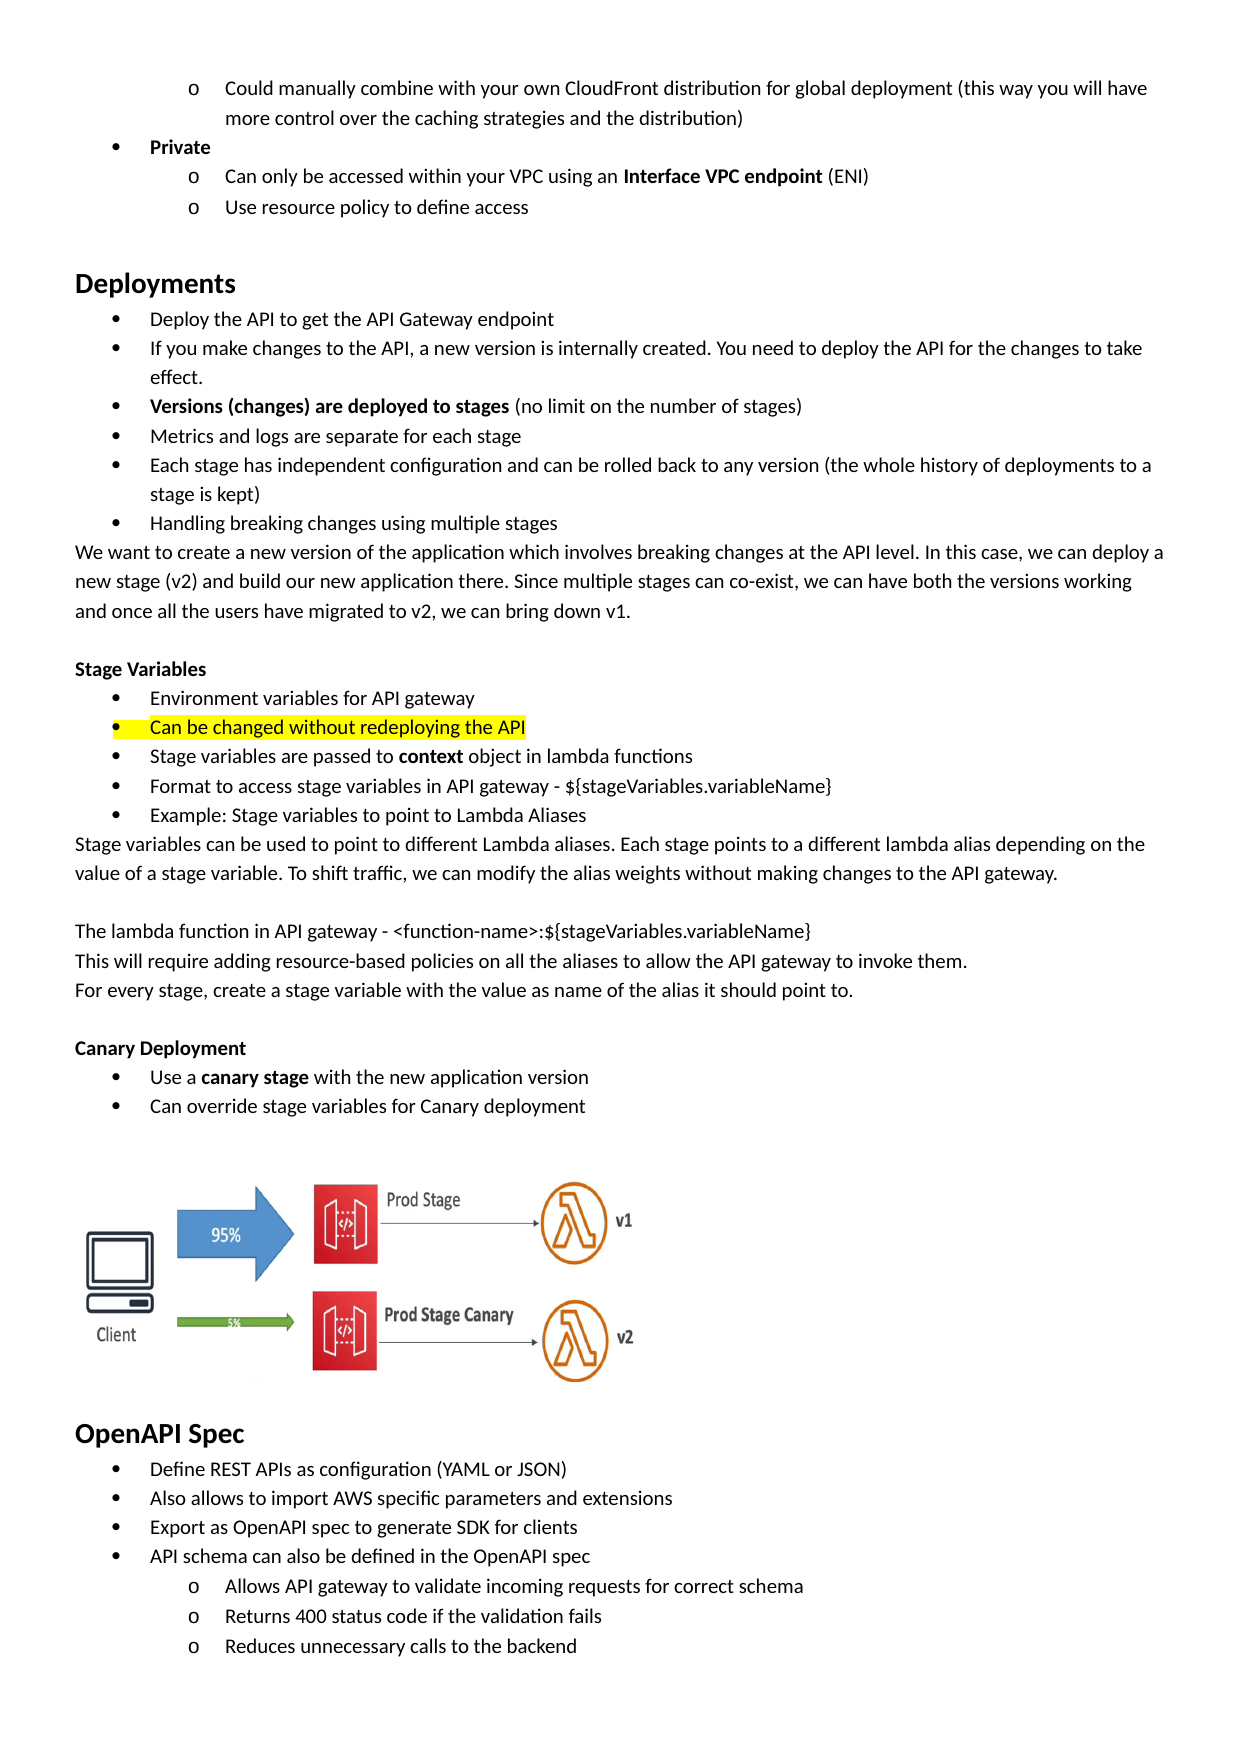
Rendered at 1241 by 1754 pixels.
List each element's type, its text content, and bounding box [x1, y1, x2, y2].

picture [75, 1177, 647, 1382]
list Returns 400 status code if the validation fails [187, 1603, 1165, 1630]
text Canary Deployment [75, 1035, 1165, 1061]
list Stage variables are passed to context object in lambda functions [112, 744, 1165, 769]
list Versions (changes) are deployed to stages (no limit on the number of stages) [112, 394, 1165, 419]
list Format to access stage variables in API gateway - ${stageVariables.variableName} [112, 773, 1165, 798]
text This will require adding resource-based policies on all the aliases to allow the API gateway to invoke them. [75, 948, 1165, 973]
list Use a canary stage with the new application version [112, 1064, 1165, 1090]
text OpenAPI Spec [75, 1415, 1165, 1451]
text Deployments [75, 265, 1165, 301]
list Reduces unnecessary calls to the backend [187, 1634, 1165, 1660]
text Stage Variables [75, 656, 1165, 682]
list Handling breaking changes using multiple stages [112, 510, 1165, 536]
list If you make changes to the API, a new version is internally created. You need to deploy the API for the changes to take effect. [112, 335, 1165, 390]
list Environment variables for API gateway [112, 685, 1165, 711]
list Can only be accessed within your VPC using an Interface VPC endpoint (ENI) [187, 163, 1165, 190]
text For every stage, create a stage variable with the value as name of the alias it should point to. [75, 977, 1165, 1002]
list Define REST APIs as configuration (YAML or JSON) [112, 1456, 1165, 1482]
list Can be changed without redeploying the API [112, 714, 1165, 740]
text We want to create a new version of the application which involves breaking changes at the API level. In this case, we can deploy a new stage (v2) and build our new application there. Since multiple stages can co-exist, we can have both the versions working and once all the users have migrated to v2, we can bring down v1. [75, 539, 1165, 623]
list Can override stage variables for Canary deployment [112, 1094, 1165, 1119]
list Export as OpenAPI spec to generate SDK for clients [112, 1514, 1165, 1540]
list Example: Stage variables to point to Lambda Aliases [112, 802, 1165, 827]
list Deploy the API to get the API Gateway endpoint [112, 306, 1165, 332]
list Private [112, 134, 1165, 160]
list Each stage has independent configuration and can be rolled back to any version (the whole history of deployments to a stage is kept) [112, 452, 1165, 507]
list Allows API gateway to validate incoming requests for correct schema [187, 1573, 1165, 1599]
list API schema can also be defined in the OpenAPI spec [112, 1544, 1165, 1569]
text Stage variables can be used to point to different Lambda aliases. Each stage points to a different lambda alias depending on the value of a stage variable. To shift traffic, we can modify the alias weights without making changes to the API gateway. [75, 831, 1165, 886]
list Could manually combine with your own CloudFront distribution for global deployment (this way you will have more control over the caching strategies and the distribution) [187, 75, 1165, 131]
text The lambda function in API gateway - <function-name>:${stageVariables.variableName} [75, 919, 1165, 944]
list Metrics and logs are separate for each stage [112, 423, 1165, 448]
list Also allows to import AWS specific parameters and extensions [112, 1485, 1165, 1511]
list Use resource policy to define access [187, 194, 1165, 220]
